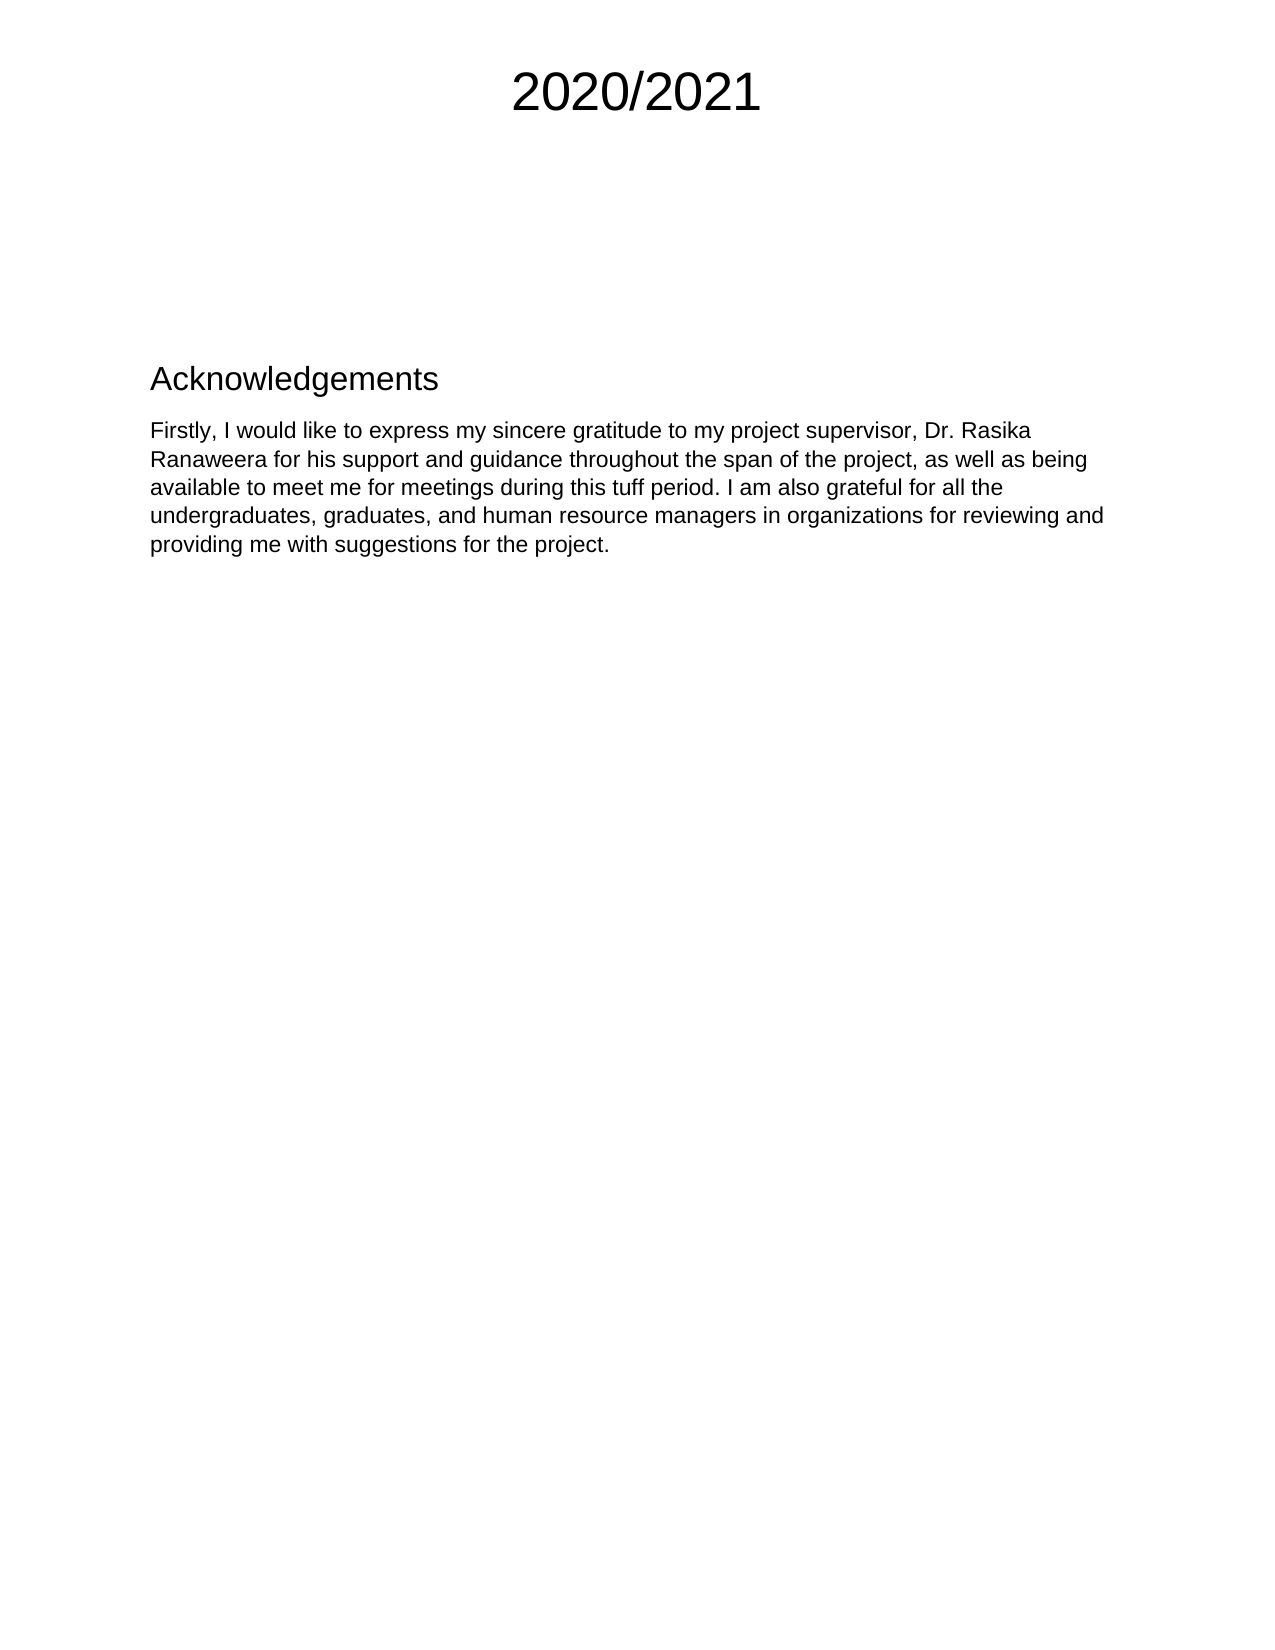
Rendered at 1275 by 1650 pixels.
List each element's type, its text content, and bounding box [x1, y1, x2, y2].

text Firstly, I would like to express my sincere gratitude to my project supervisor, Dr. Rasika Ranaweera for his support and guidance throughout the span of the project, as well as being available to meet me for meetings during this tuff period. I am also grateful for all the undergraduates, graduates, and human resource managers in organizations for reviewing and providing me with suggestions for the project. [150, 417, 1125, 557]
text 2020/2021 [150, 60, 1125, 122]
text Acknowledgements [150, 359, 1125, 397]
